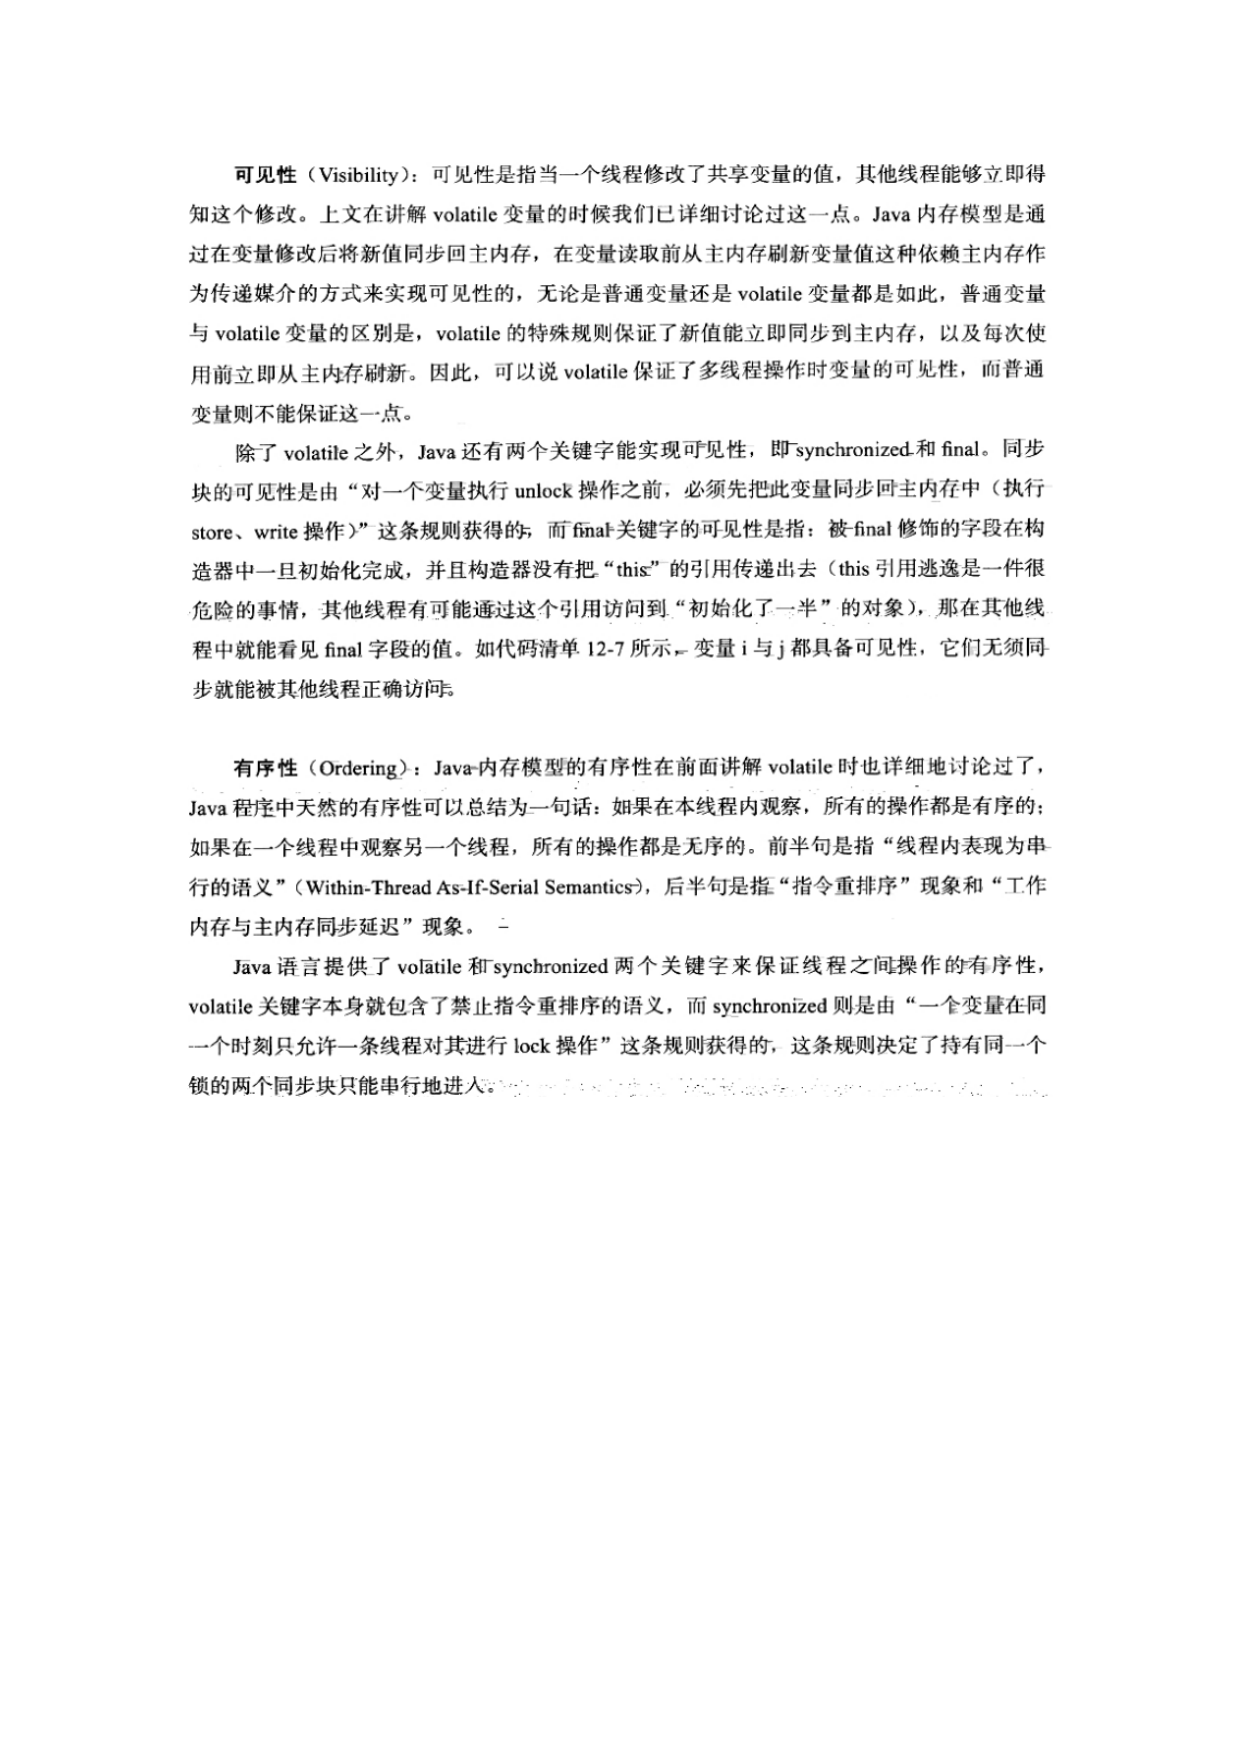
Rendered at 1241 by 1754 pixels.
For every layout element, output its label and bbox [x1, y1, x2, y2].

picture [187, 357, 1053, 699]
picture [187, 747, 1053, 1097]
picture [187, 162, 1053, 348]
